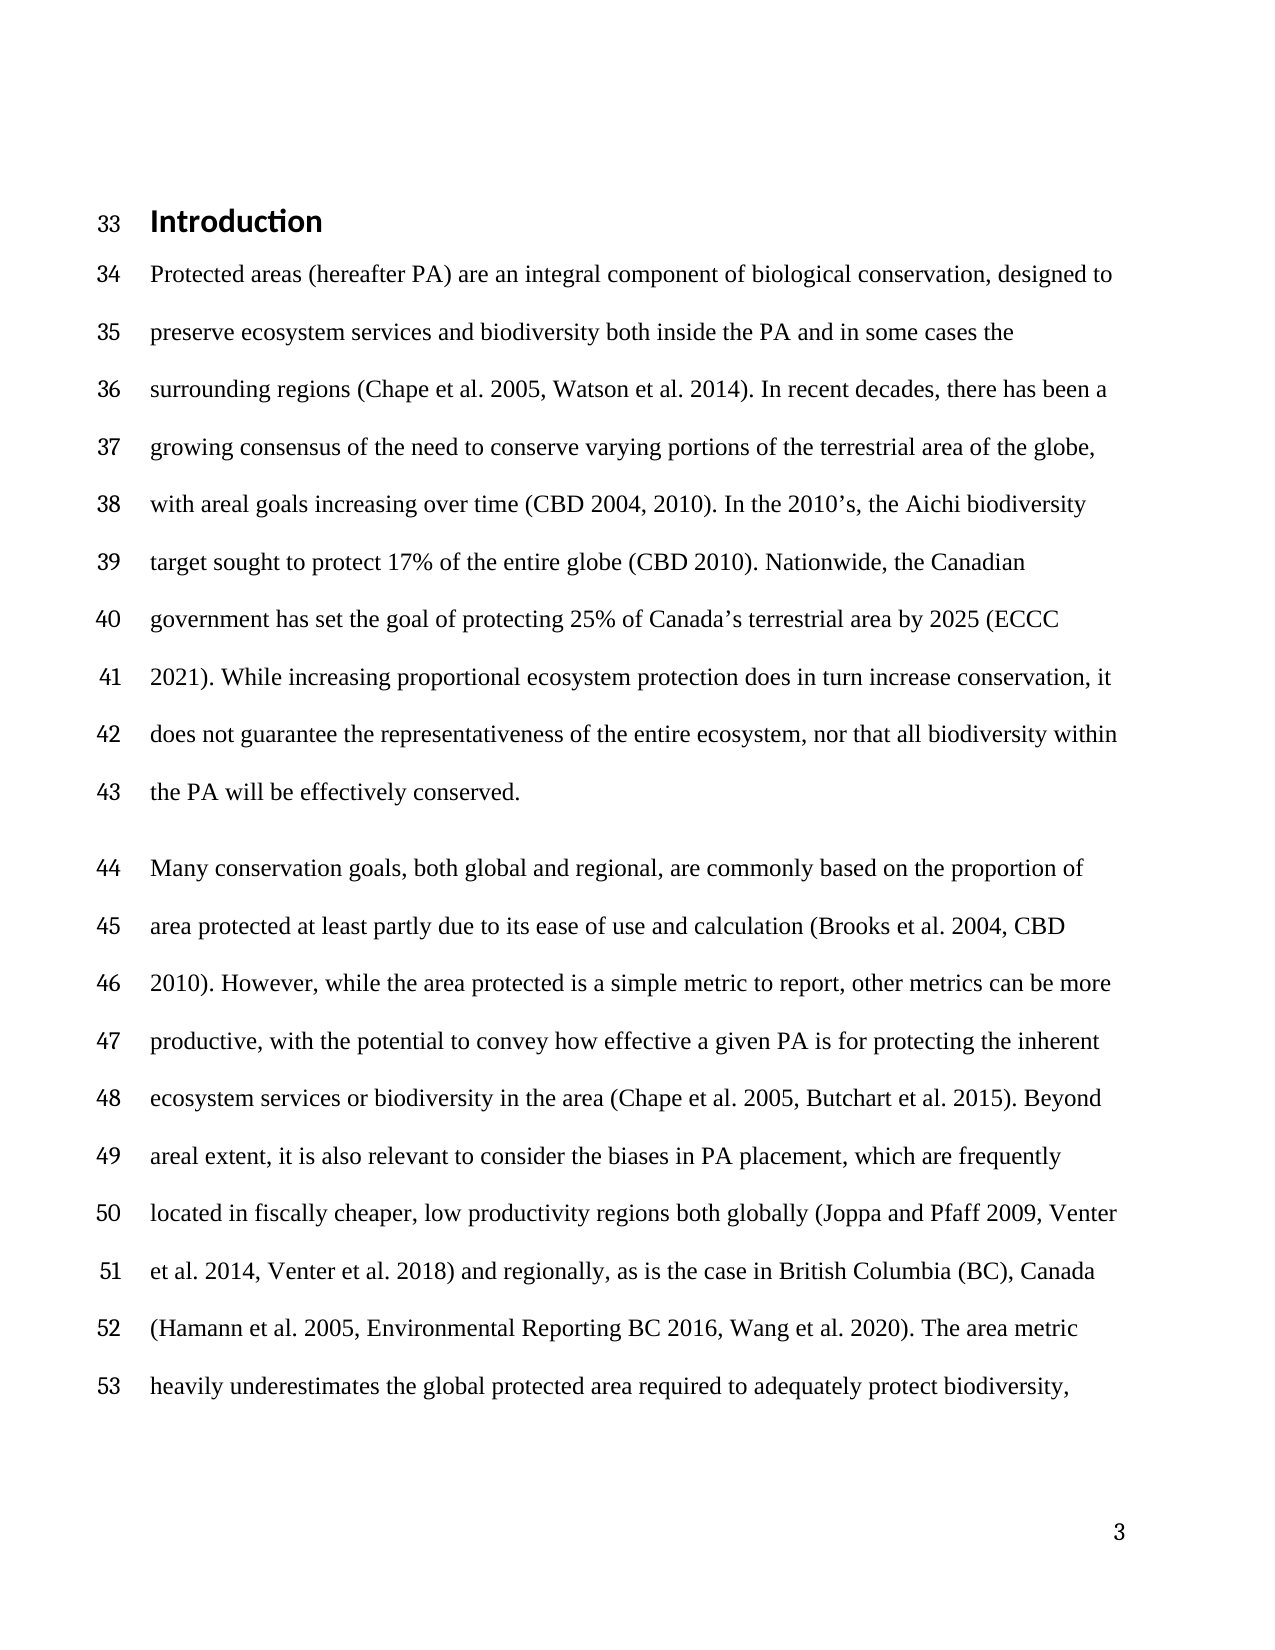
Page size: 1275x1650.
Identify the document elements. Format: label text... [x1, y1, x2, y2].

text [150, 853, 1125, 1399]
text Protected areas (hereafter PA) are an integral component of biological conservation, designed to preserve ecosystem services and biodiversity both inside the PA and in some cases the surrounding regions (Chape et al. 2005, Watson et al. 2014). In recent decades, there has been a growing consensus of the need to conserve varying portions of the terrestrial area of the globe, with areal goals increasing over time (CBD 2004, 2010). In the 2010’s, the Aichi biodiversity target sought to protect 17% of the entire globe (CBD 2010). Nationwide, the Canadian government has set the goal of protecting 25% of Canada’s terrestrial area by 2025 (ECCC 2021). While increasing proportional ecosystem protection does in turn increase conservation, it does not guarantee the representativeness of the entire ecosystem, nor that all biodiversity within the PA will be effectively conserved. [150, 259, 1125, 806]
subtitle Introduction [150, 200, 1125, 241]
